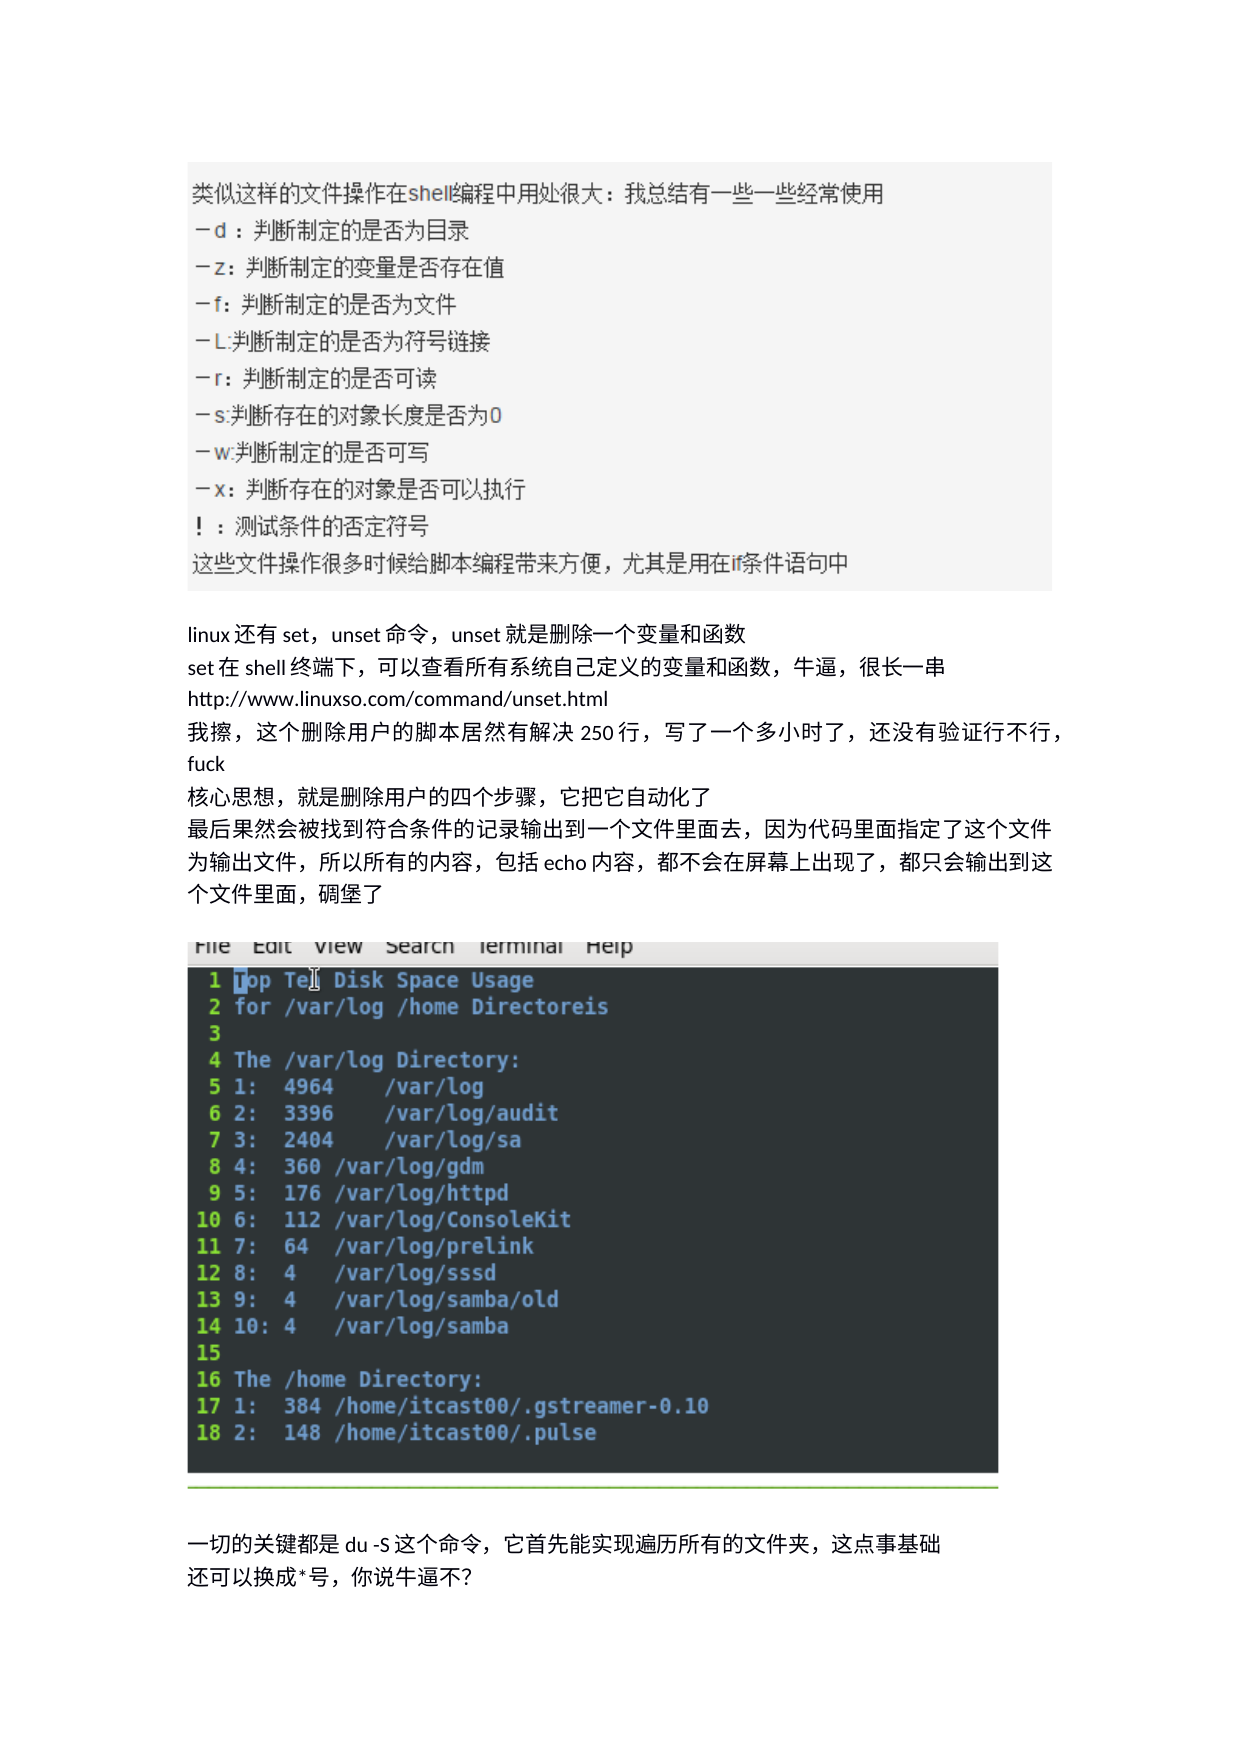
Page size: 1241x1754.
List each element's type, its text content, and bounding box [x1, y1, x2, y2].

text linux还有set，unset命令，unset就是删除一个变量和函数 [187, 617, 1053, 649]
text 最后果然会被找到符合条件的记录输出到一个文件里面去，因为代码里面指定了这个文件为输出文件，所以所有的内容，包括echo内容，都不会在屏幕上出现了，都只会输出到这个文件里面，碉堡了 [187, 812, 1053, 909]
text set在shell终端下，可以查看所有系统自己定义的变量和函数，牛逼，很长一串 [187, 649, 1053, 682]
text 一切的关键都是du -S这个命令，它首先能实现遍历所有的文件夹，这点事基础 [187, 1527, 1053, 1559]
text 还可以换成*号，你说牛逼不？ [187, 1559, 1053, 1592]
picture [187, 942, 999, 1503]
picture [187, 162, 1053, 591]
text 我擦，这个删除用户的脚本居然有解决250行，写了一个多小时了，还没有验证行不行，fuck [187, 714, 1053, 779]
text 核心思想，就是删除用户的四个步骤，它把它自动化了 [187, 779, 1053, 812]
text http://www.linuxso.com/command/unset.html [187, 682, 1053, 714]
